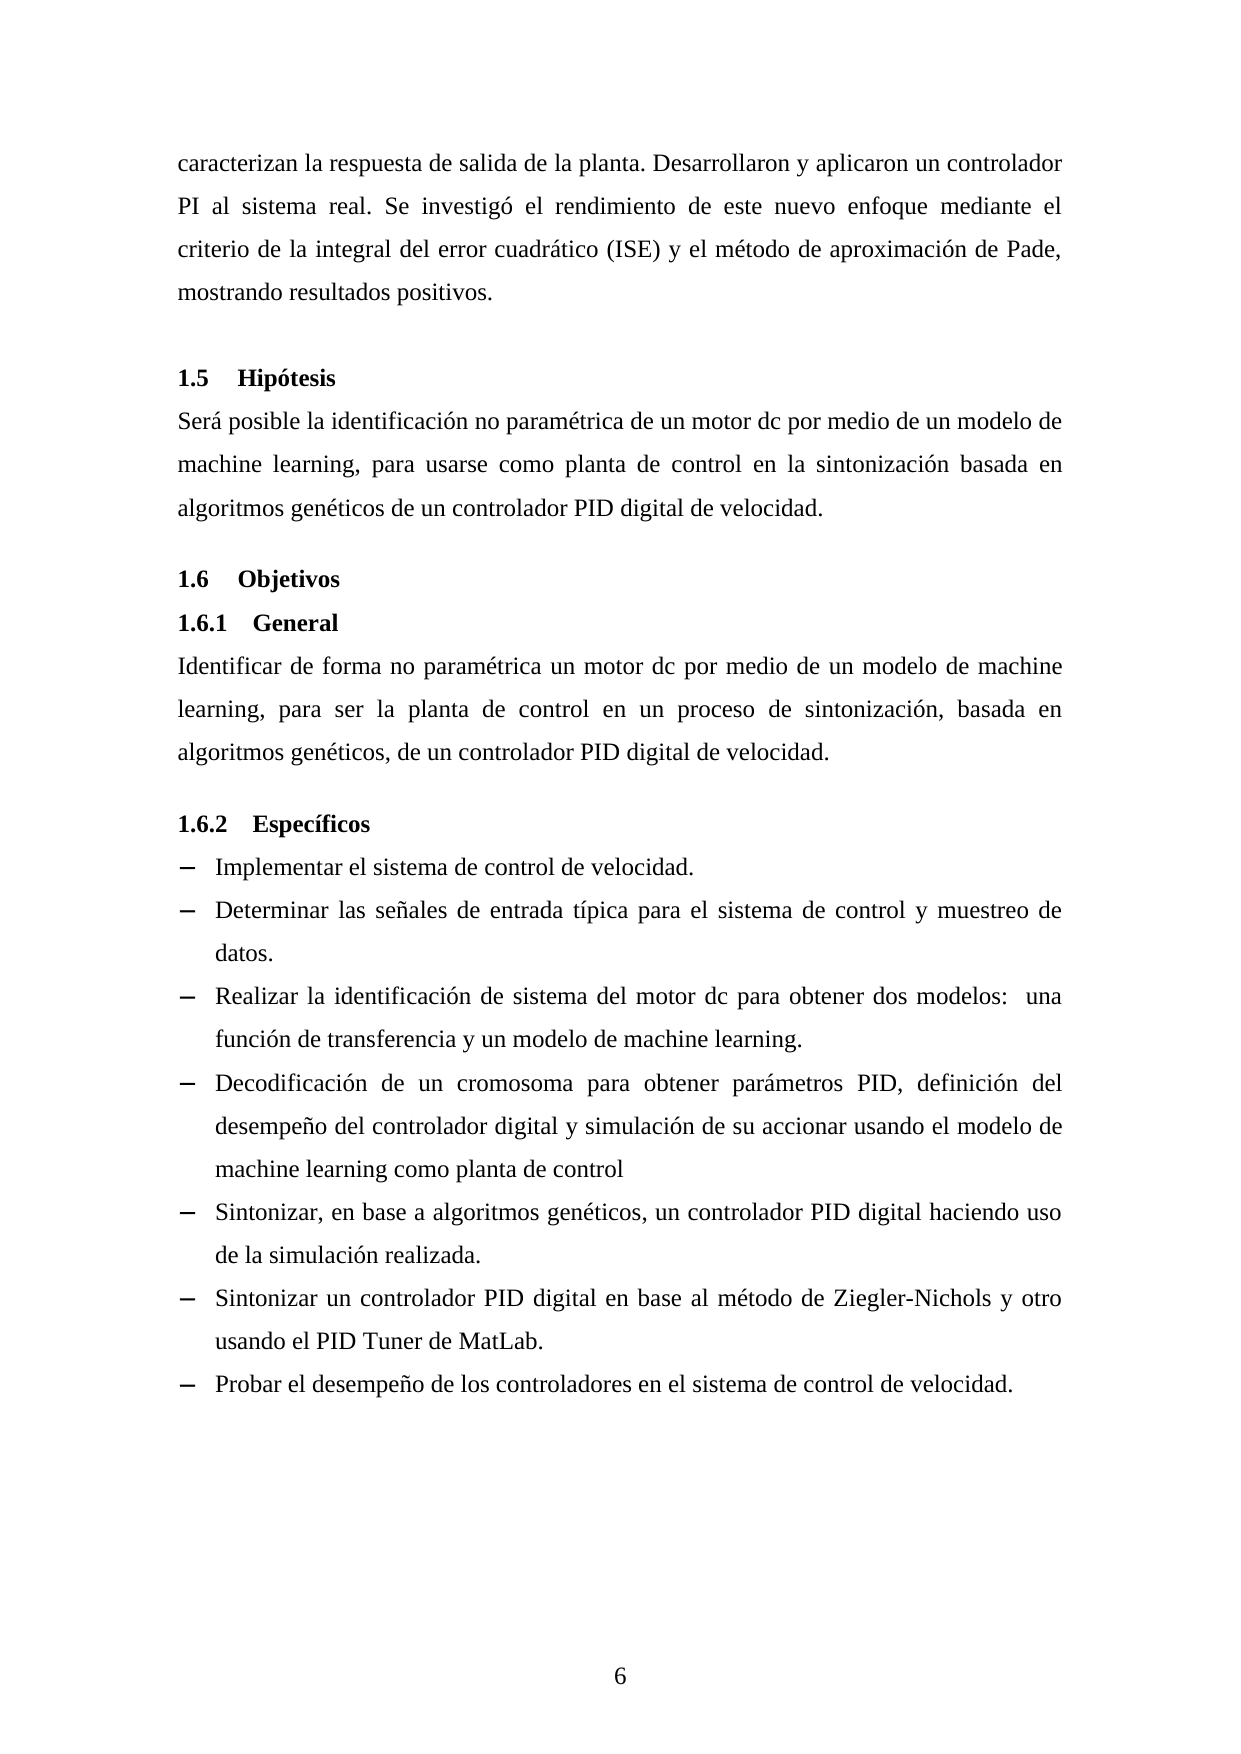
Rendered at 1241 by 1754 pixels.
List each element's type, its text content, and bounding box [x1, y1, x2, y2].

text Será posible la identificación no paramétrica de un motor dc por medio de un modelo de machine learning, para usarse como planta de control en la sintonización basada en algoritmos genéticos de un controlador PID digital de velocidad. [177, 406, 1063, 521]
list Realizar la identificación de sistema del motor dc para obtener dos modelos: una función de transferencia y un modelo de machine learning. [177, 981, 1063, 1053]
subtitle Objetivos [177, 564, 1063, 593]
list Implementar el sistema de control de velocidad. [177, 852, 1063, 881]
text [177, 148, 1063, 306]
subtitle Hipótesis [177, 363, 1063, 392]
list Sintonizar, en base a algoritmos genéticos, un controlador PID digital haciendo uso de la simulación realizada. [177, 1197, 1063, 1269]
list Probar el desempeño de los controladores en el sistema de control de velocidad. [177, 1369, 1063, 1398]
list Determinar las señales de entrada típica para el sistema de control y muestreo de datos. [177, 895, 1063, 967]
text Identificar de forma no paramétrica un motor dc por medio de un modelo de machine learning, para ser la planta de control en un proceso de sintonización, basada en algoritmos genéticos, de un controlador PID digital de velocidad. [177, 651, 1063, 766]
subtitle Específicos [177, 809, 1063, 838]
list Decodificación de un cromosoma para obtener parámetros PID, definición del desempeño del controlador digital y simulación de su accionar usando el modelo de machine learning como planta de control [177, 1068, 1063, 1183]
list Sintonizar un controlador PID digital en base al método de Ziegler-Nichols y otro usando el PID Tuner de MatLab. [177, 1283, 1063, 1355]
subtitle General [177, 608, 1063, 636]
